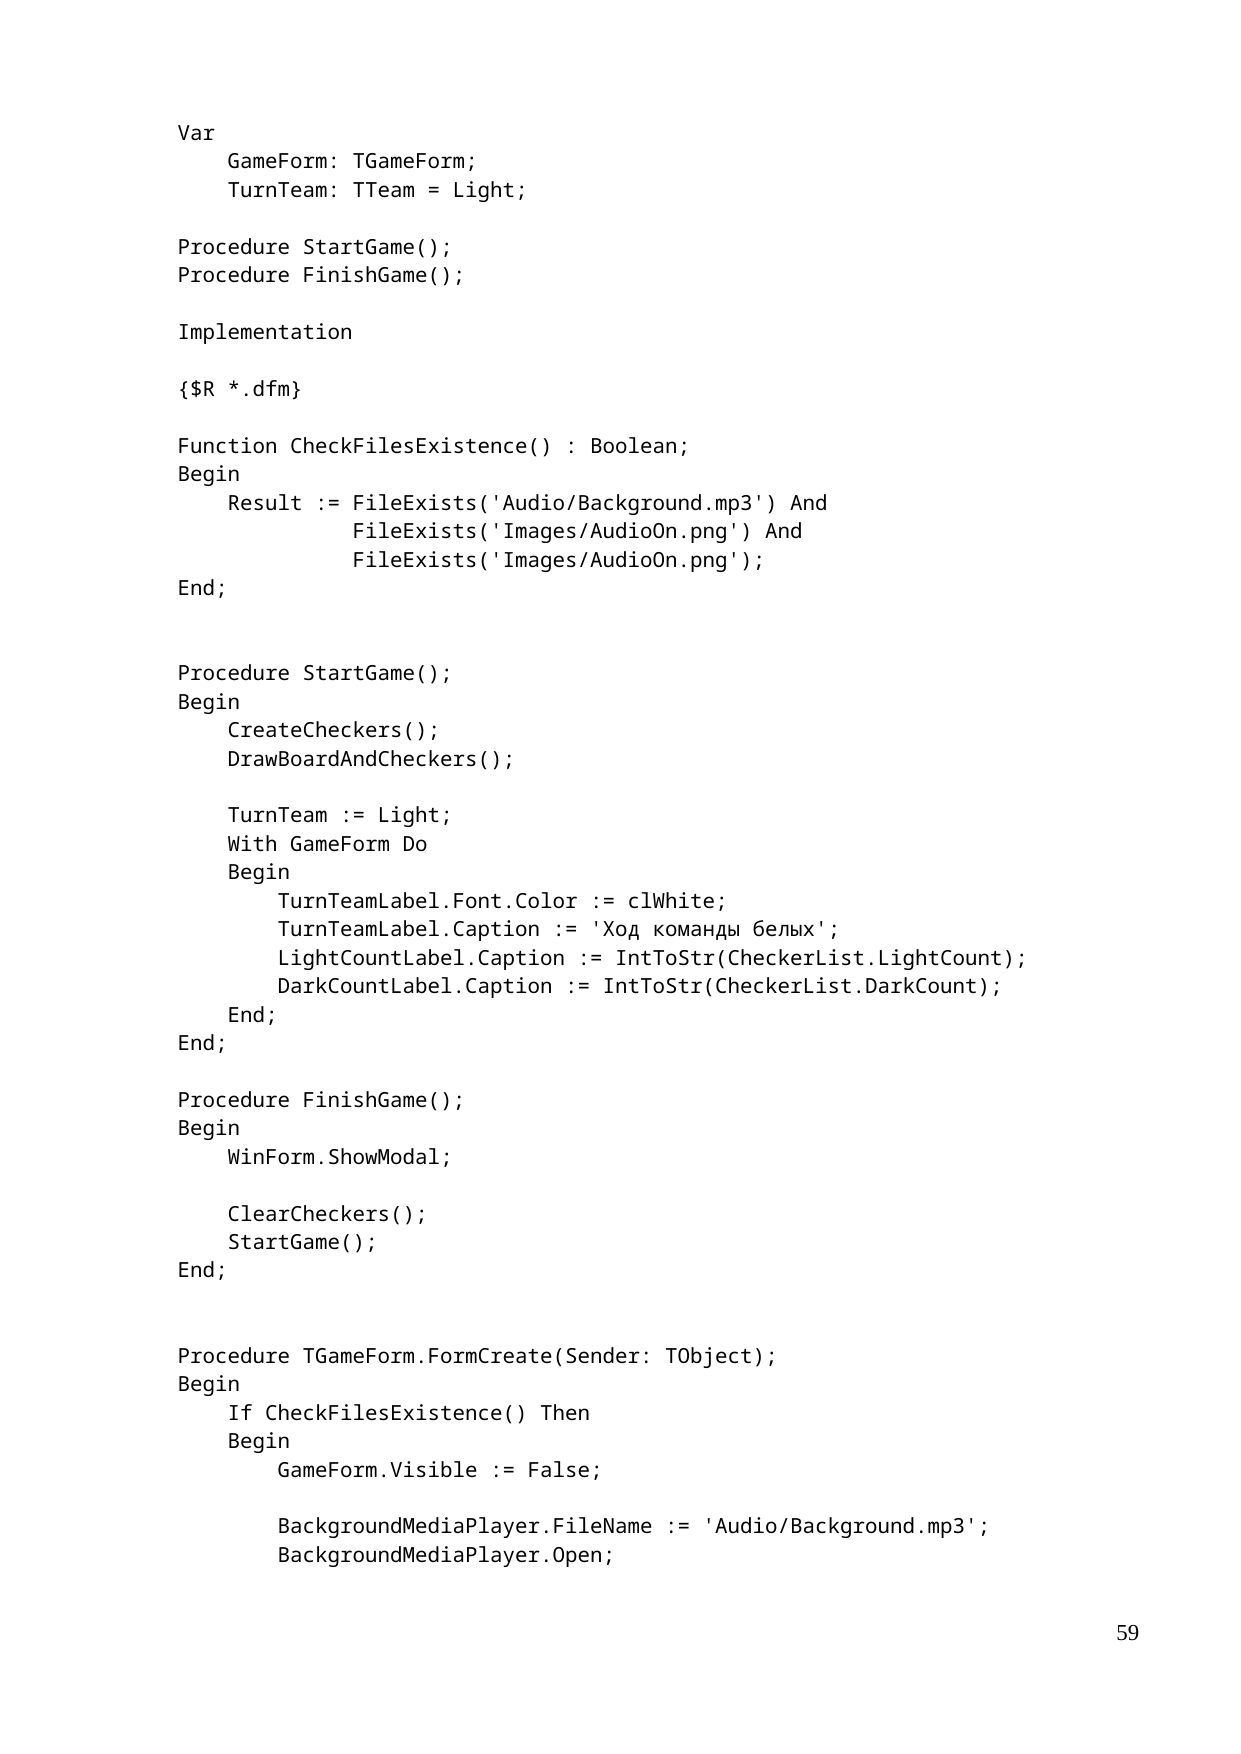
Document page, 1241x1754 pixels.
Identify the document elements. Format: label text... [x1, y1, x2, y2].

text Begin [177, 1113, 1152, 1142]
text Procedure FinishGame(); [177, 260, 1152, 289]
text DrawBoardAndCheckers(); [177, 744, 1152, 772]
text WinForm.ShowModal; [177, 1142, 1152, 1170]
text Begin [177, 1369, 1152, 1398]
text End; [177, 1256, 1152, 1284]
text TurnTeamLabel.Font.Color := clWhite; [177, 886, 1152, 914]
text TurnTeamLabel.Caption := 'Ход команды белых'; [177, 914, 1152, 943]
text TurnTeam := Light; [177, 801, 1152, 829]
text GameForm: TGameForm; [177, 147, 1152, 175]
text Procedure StartGame(); [177, 658, 1152, 687]
text BackgroundMediaPlayer.Open; [177, 1540, 1152, 1568]
text End; [177, 1028, 1152, 1057]
text End; [177, 573, 1152, 602]
text If CheckFilesExistence() Then [177, 1398, 1152, 1426]
text Begin [177, 857, 1152, 886]
text Procedure FinishGame(); [177, 1085, 1152, 1113]
text Result := FileExists('Audio/Background.mp3') And [177, 488, 1152, 516]
text Procedure TGameForm.FormCreate(Sender: TObject); [177, 1341, 1152, 1369]
text Begin [177, 687, 1152, 715]
text Procedure StartGame(); [177, 232, 1152, 260]
text Function CheckFilesExistence() : Boolean; [177, 431, 1152, 459]
text Begin [177, 1426, 1152, 1455]
text CreateCheckers(); [177, 715, 1152, 744]
text FileExists('Images/AudioOn.png') And [177, 516, 1152, 545]
text LightCountLabel.Caption := IntToStr(CheckerList.LightCount); [177, 943, 1152, 971]
text Begin [177, 459, 1152, 488]
text FileExists('Images/AudioOn.png'); [177, 545, 1152, 573]
text TurnTeam: TTeam = Light; [177, 175, 1152, 203]
text GameForm.Visible := False; [177, 1455, 1152, 1483]
text BackgroundMediaPlayer.FileName := 'Audio/Background.mp3'; [177, 1512, 1152, 1540]
text With GameForm Do [177, 829, 1152, 857]
text Var [177, 118, 1152, 147]
text StartGame(); [177, 1227, 1152, 1256]
text Implementation [177, 317, 1152, 346]
text ClearCheckers(); [177, 1199, 1152, 1227]
text {$R *.dfm} [177, 374, 1152, 402]
text End; [177, 1000, 1152, 1028]
text DarkCountLabel.Caption := IntToStr(CheckerList.DarkCount); [177, 971, 1152, 1000]
